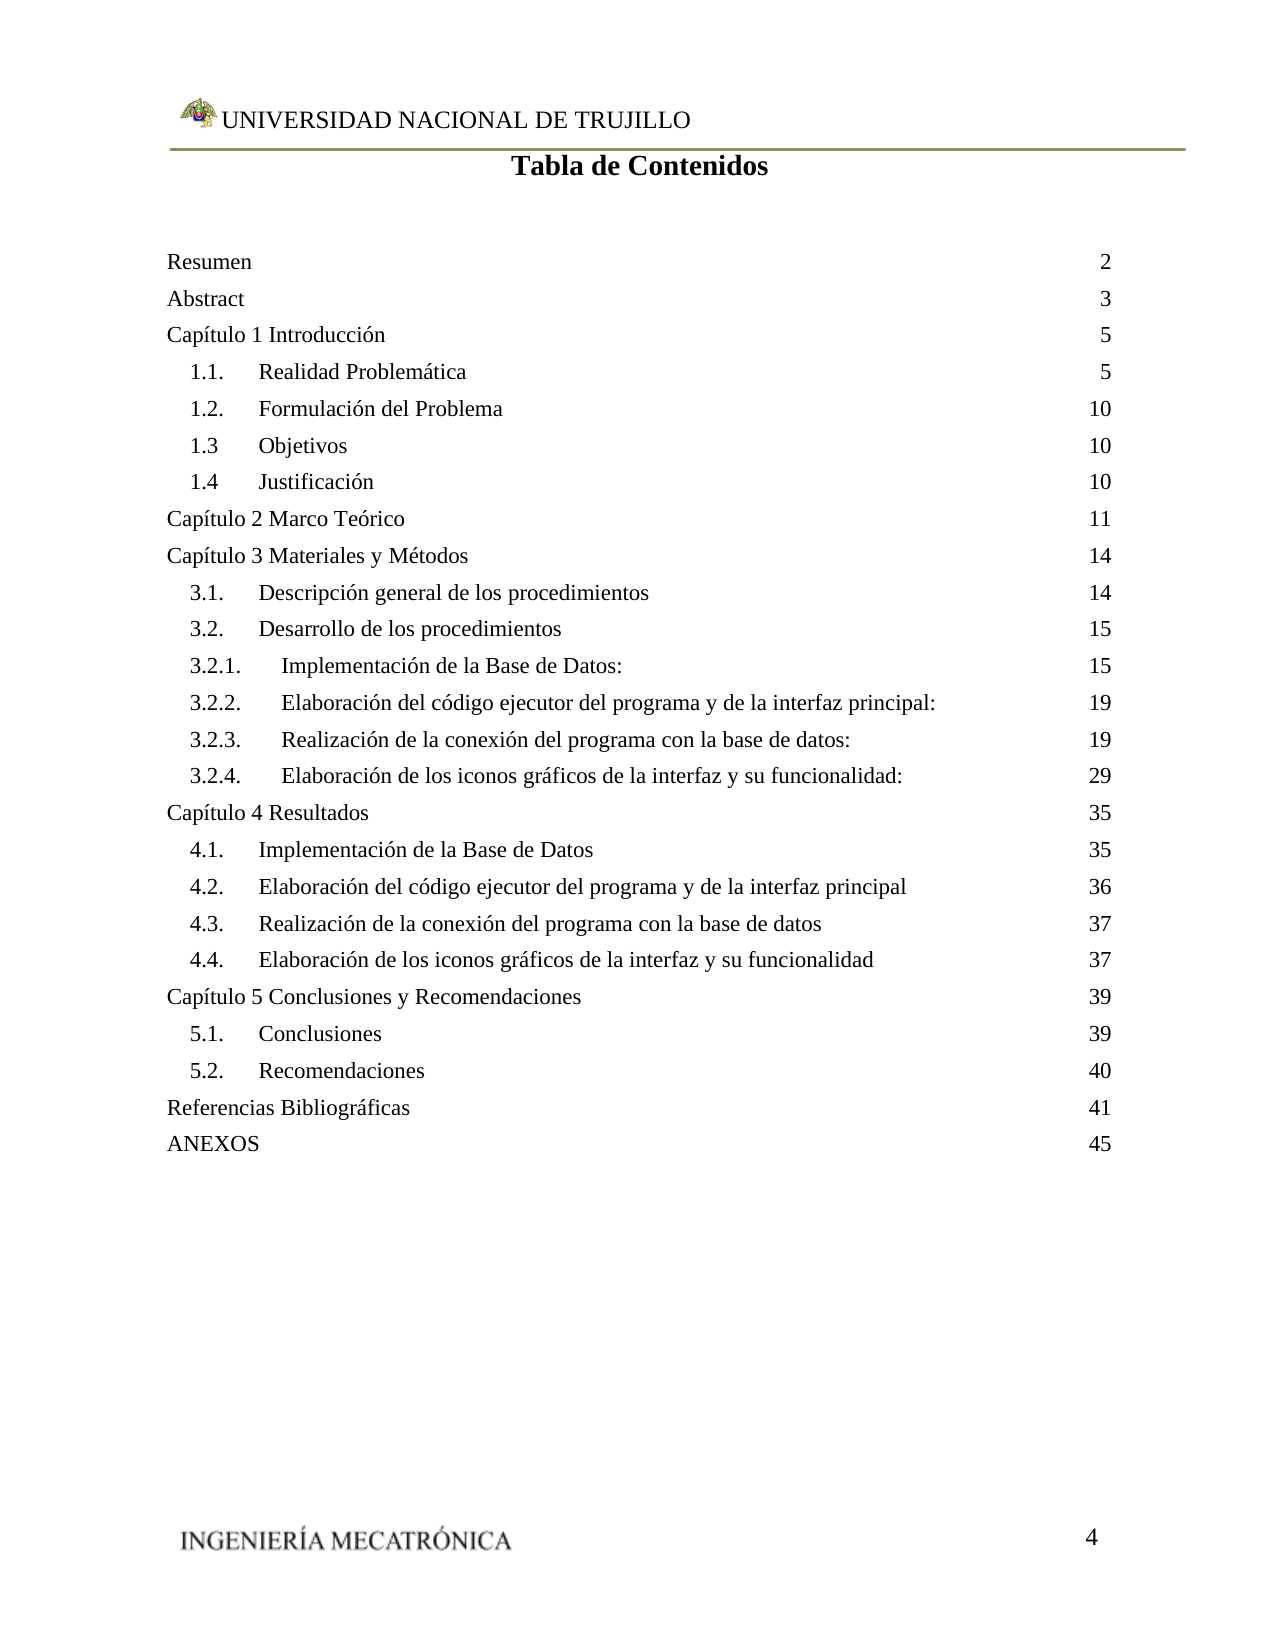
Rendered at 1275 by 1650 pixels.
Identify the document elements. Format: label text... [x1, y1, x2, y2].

picture [180, 97, 218, 129]
text Tabla de Contenidos [167, 148, 1112, 181]
picture [166, 1509, 559, 1571]
